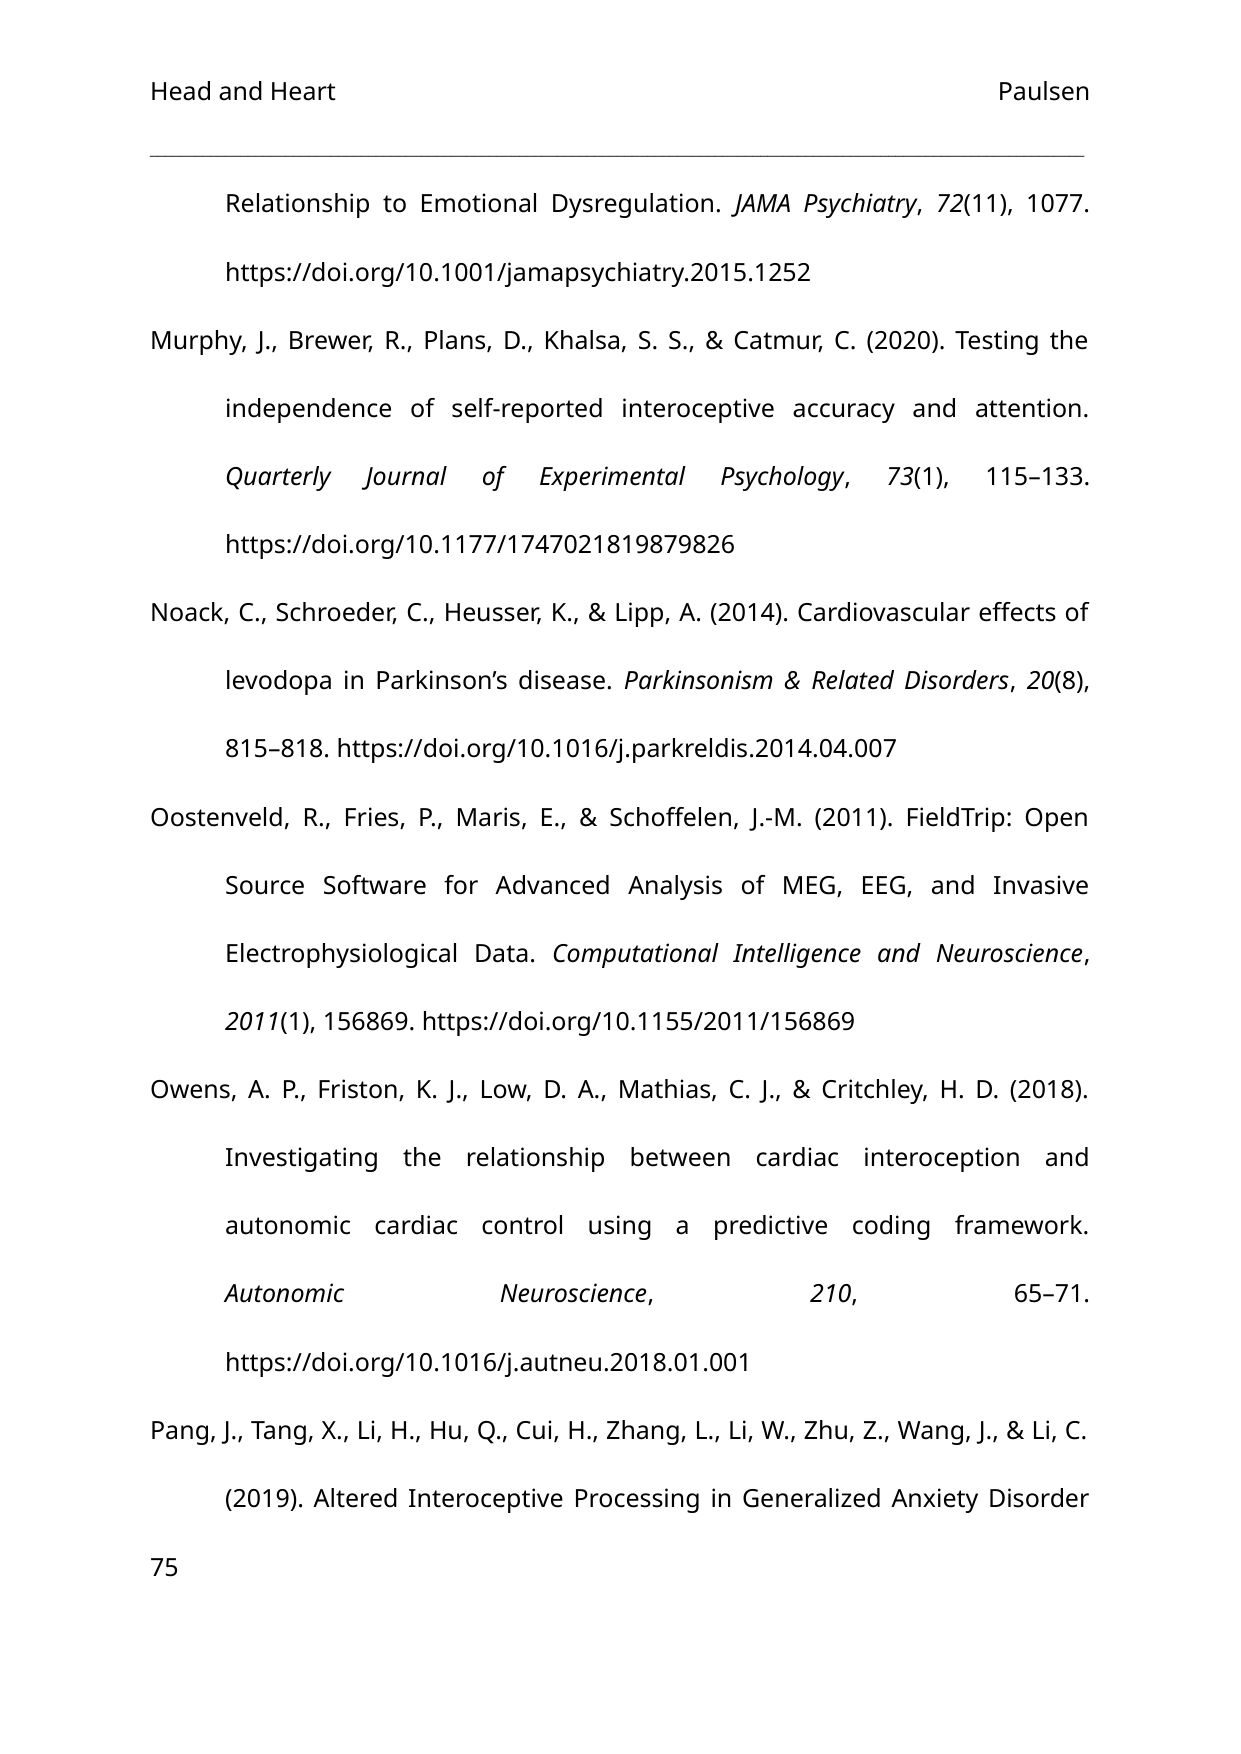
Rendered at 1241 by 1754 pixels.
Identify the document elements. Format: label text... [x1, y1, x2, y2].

text Oostenveld, R., Fries, P., Maris, E., & Schoffelen, J.-M. (2011). FieldTrip: Open Source Software for Advanced Analysis of MEG, EEG, and Invasive Electrophysiological Data. Computational Intelligence and Neuroscience, 2011(1), 156869. https://doi.org/10.1155/2011/156869 [150, 799, 1090, 1038]
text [150, 186, 1090, 288]
text Owens, A. P., Friston, K. J., Low, D. A., Mathias, C. J., & Critchley, H. D. (2018). Investigating the relationship between cardiac interoception and autonomic cardiac control using a predictive coding framework. Autonomic Neuroscience, 210, 65–71. https://doi.org/10.1016/j.autneu.2018.01.001 [150, 1072, 1090, 1378]
text Noack, C., Schroeder, C., Heusser, K., & Lipp, A. (2014). Cardiovascular effects of levodopa in Parkinson’s disease. Parkinsonism & Related Disorders, 20(8), 815–818. https://doi.org/10.1016/j.parkreldis.2014.04.007 [150, 595, 1090, 765]
text Murphy, J., Brewer, R., Plans, D., Khalsa, S. S., & Catmur, C. (2020). Testing the independence of self-reported interoceptive accuracy and attention. Quarterly Journal of Experimental Psychology, 73(1), 115–133. https://doi.org/10.1177/1747021819879826 [150, 322, 1090, 561]
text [150, 1412, 1090, 1514]
